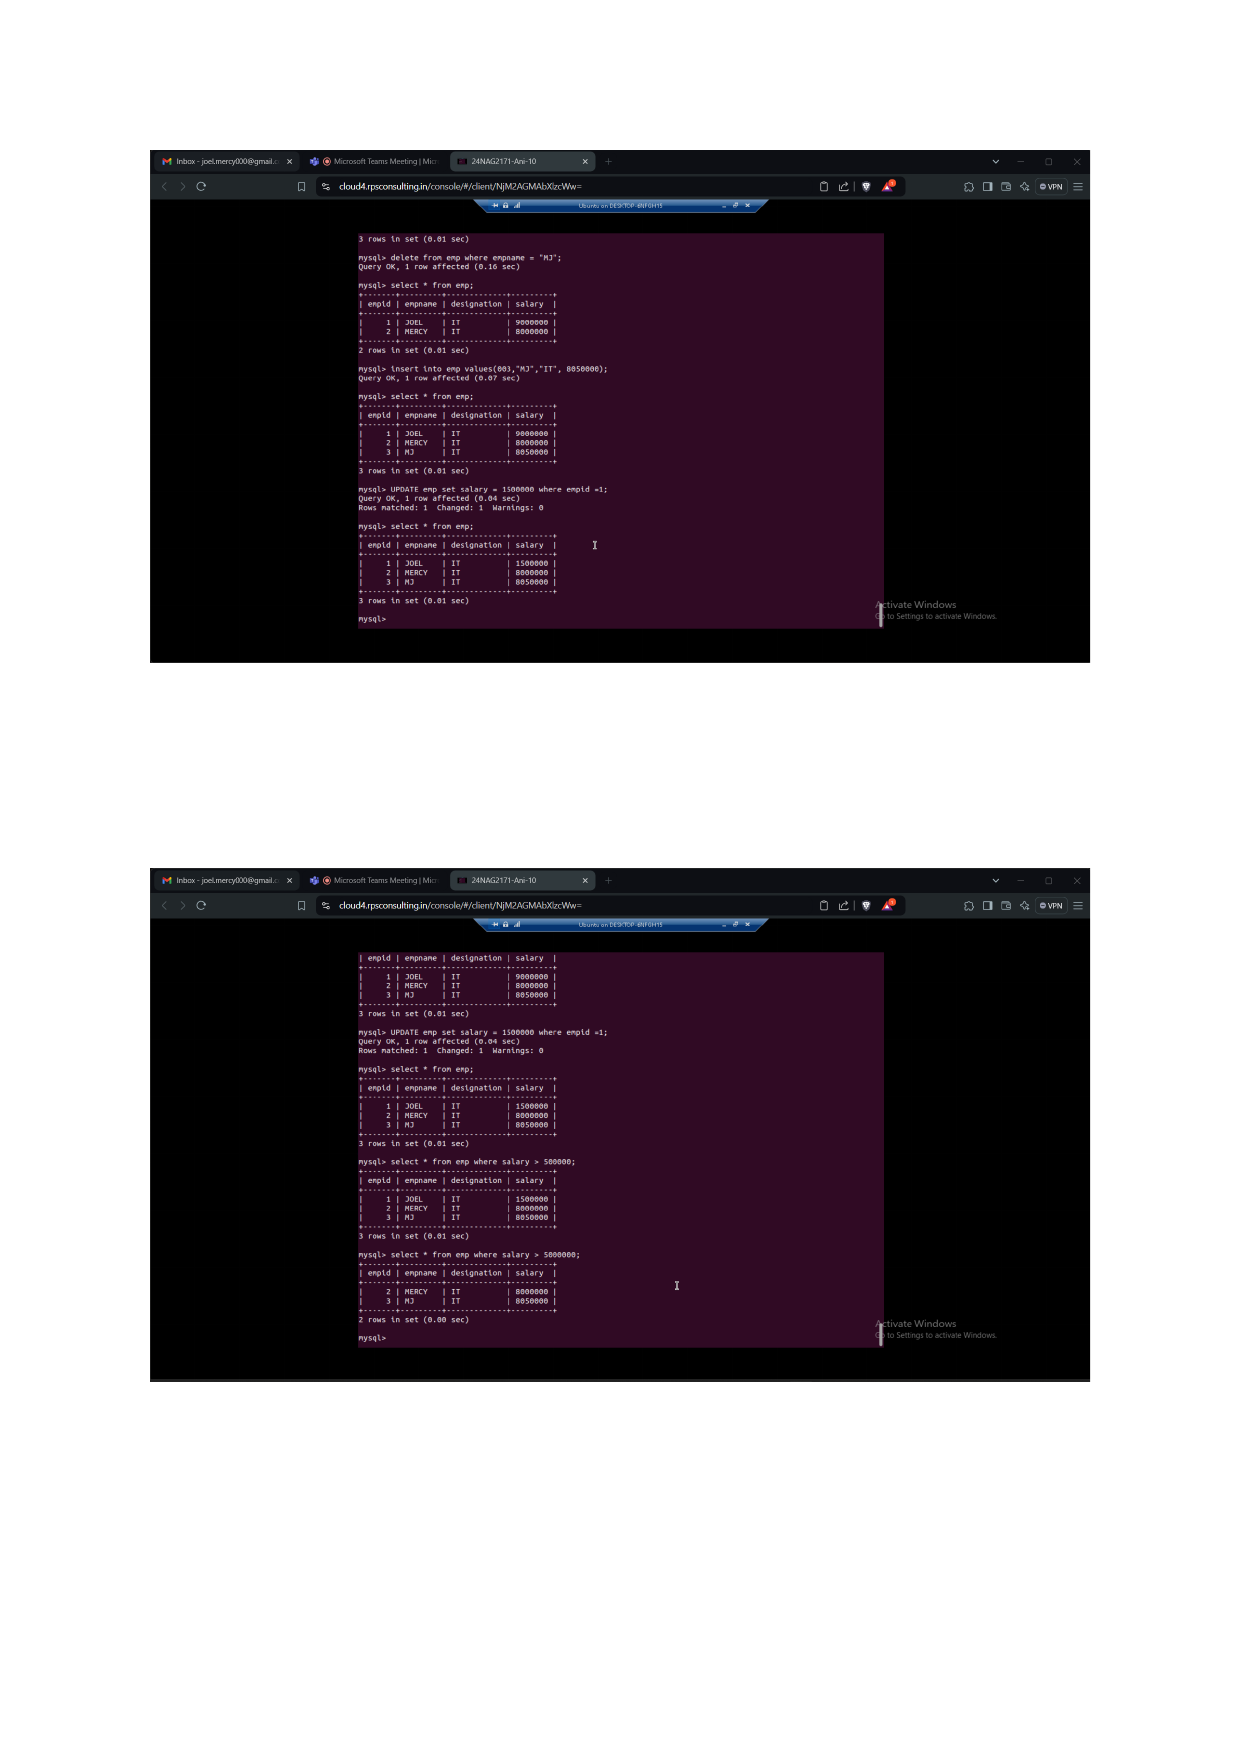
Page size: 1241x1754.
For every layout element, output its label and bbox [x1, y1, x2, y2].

picture [150, 868, 1091, 1382]
picture [150, 150, 1091, 663]
